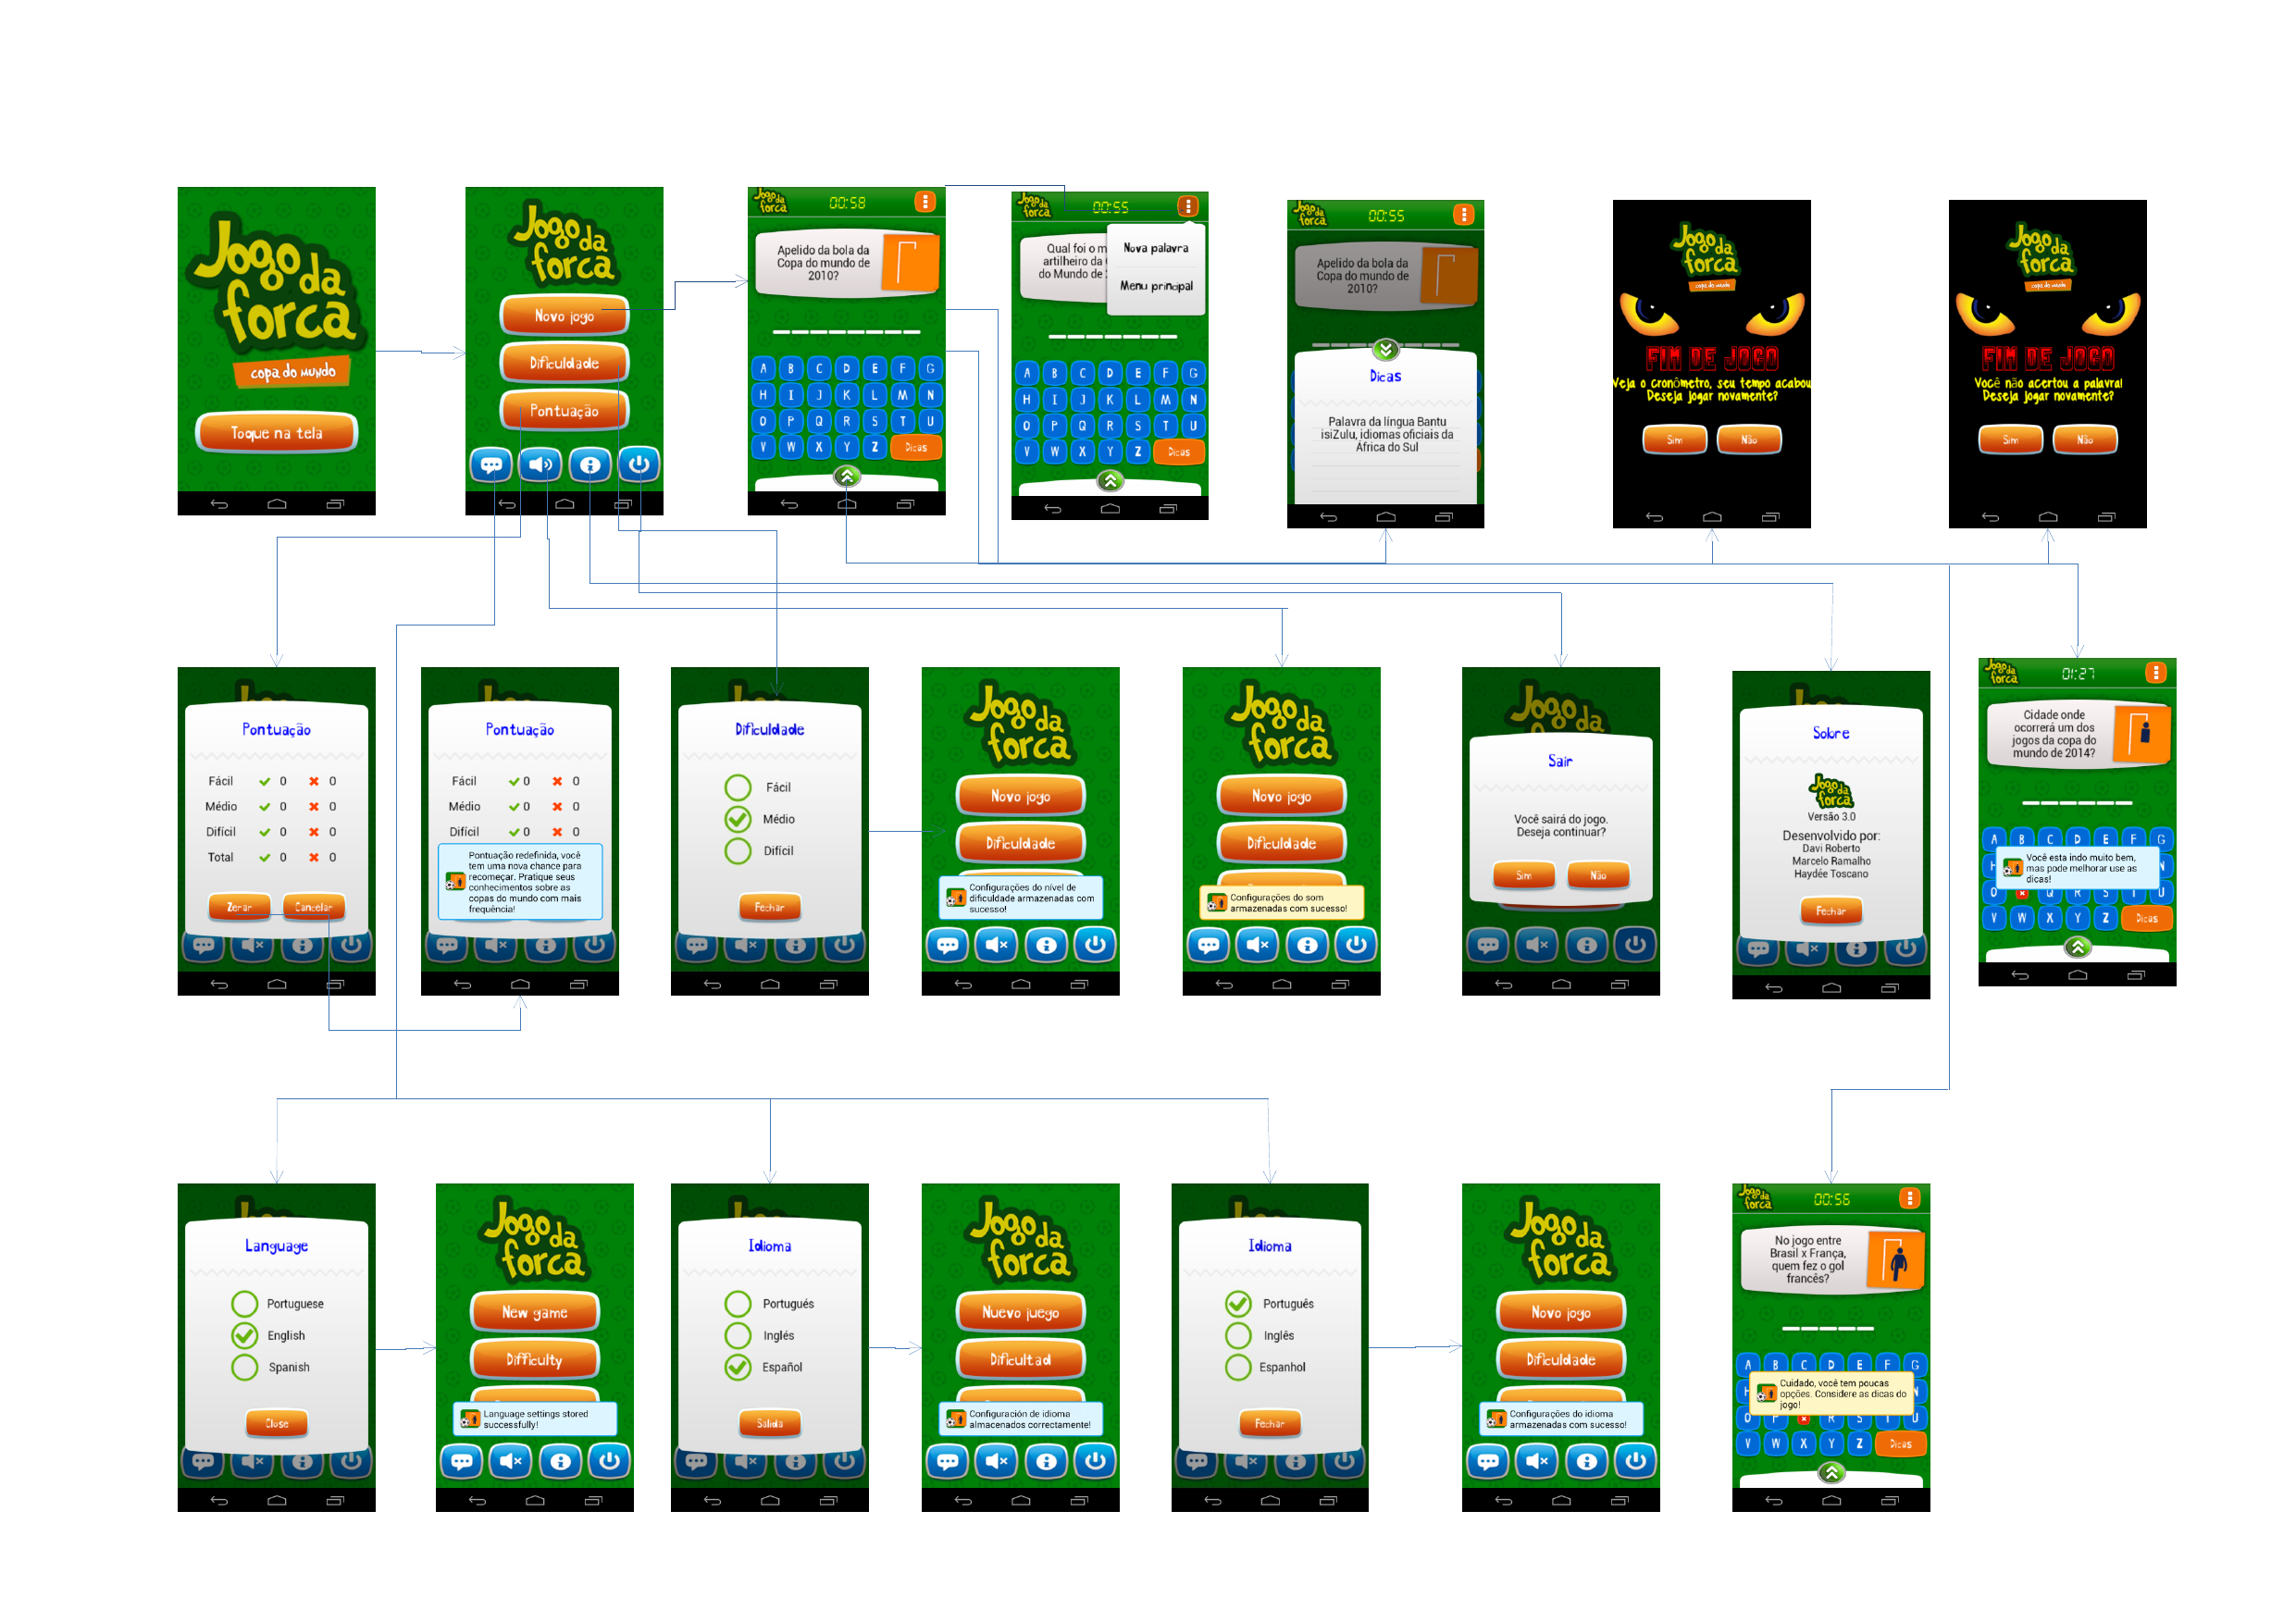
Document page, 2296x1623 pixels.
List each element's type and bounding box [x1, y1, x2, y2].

picture [436, 1183, 634, 1512]
picture [1287, 200, 1484, 528]
picture [1613, 200, 1811, 528]
picture [178, 1183, 376, 1512]
picture [922, 667, 1120, 996]
picture [671, 1183, 869, 1512]
picture [1949, 200, 2147, 528]
picture [465, 187, 664, 515]
picture [1172, 1183, 1369, 1512]
picture [178, 667, 376, 996]
picture [1011, 192, 1209, 520]
picture [1732, 1183, 1930, 1512]
picture [748, 187, 946, 515]
picture [1732, 671, 1930, 999]
picture [178, 187, 376, 515]
picture [1462, 1183, 1660, 1512]
picture [1462, 667, 1660, 996]
picture [1183, 667, 1381, 996]
picture [922, 1183, 1120, 1512]
picture [421, 667, 619, 996]
picture [671, 667, 869, 996]
picture [1979, 658, 2177, 986]
